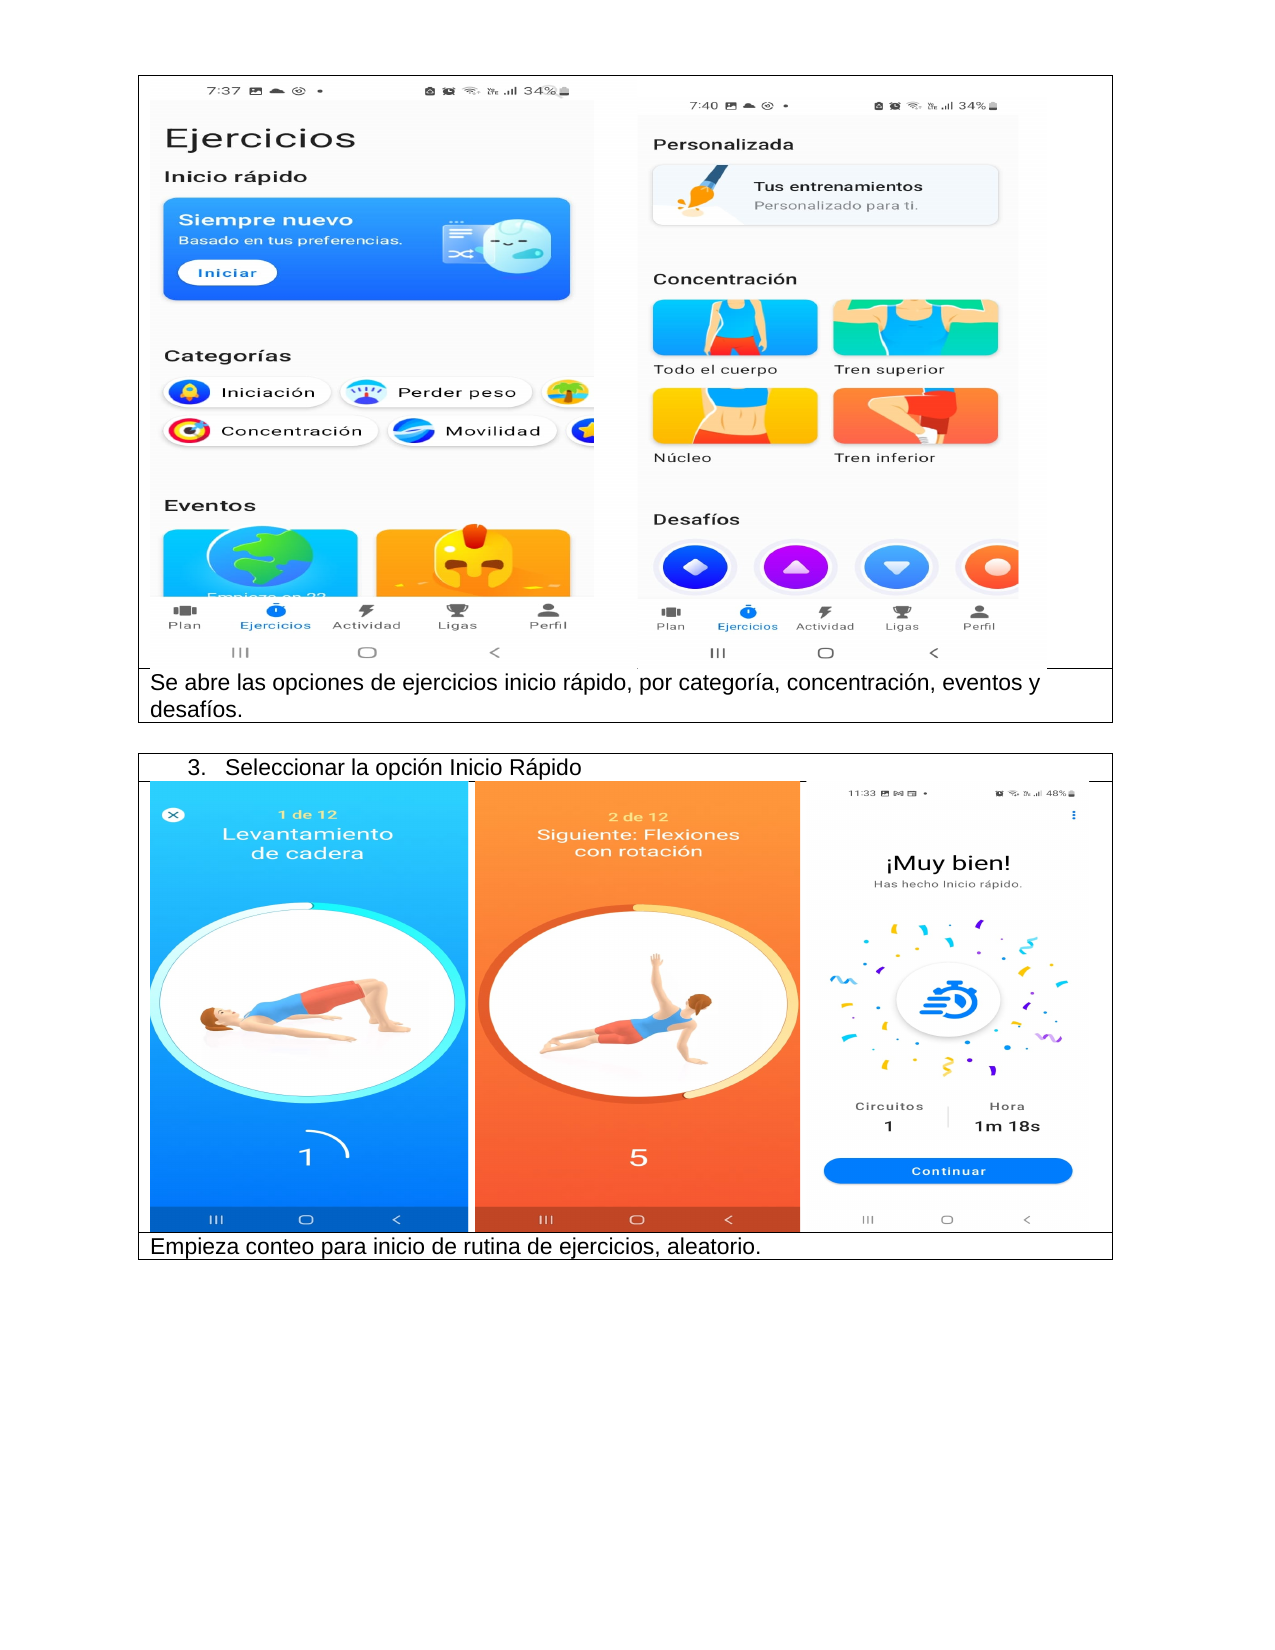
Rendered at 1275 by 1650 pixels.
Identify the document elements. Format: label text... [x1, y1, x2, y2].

table_cell [139, 782, 150, 1232]
table_cell [638, 76, 1112, 668]
picture [475, 781, 800, 1232]
picture [806, 781, 1090, 1232]
table_cell [139, 76, 150, 668]
table_cell [1090, 782, 1112, 1232]
table_cell [800, 782, 806, 1232]
table_cell Se abre las opciones de ejercicios inicio rápido, por categoría, concentración, eventos y desafíos. [139, 669, 1112, 722]
table_cell [469, 782, 475, 1232]
picture [150, 781, 469, 1232]
table_cell Empieza conteo para inicio de rutina de ejercicios, aleatorio. [139, 1233, 1112, 1259]
picture [150, 76, 1047, 669]
table_header Seleccionar la opción Inicio Rápido [139, 754, 1112, 781]
